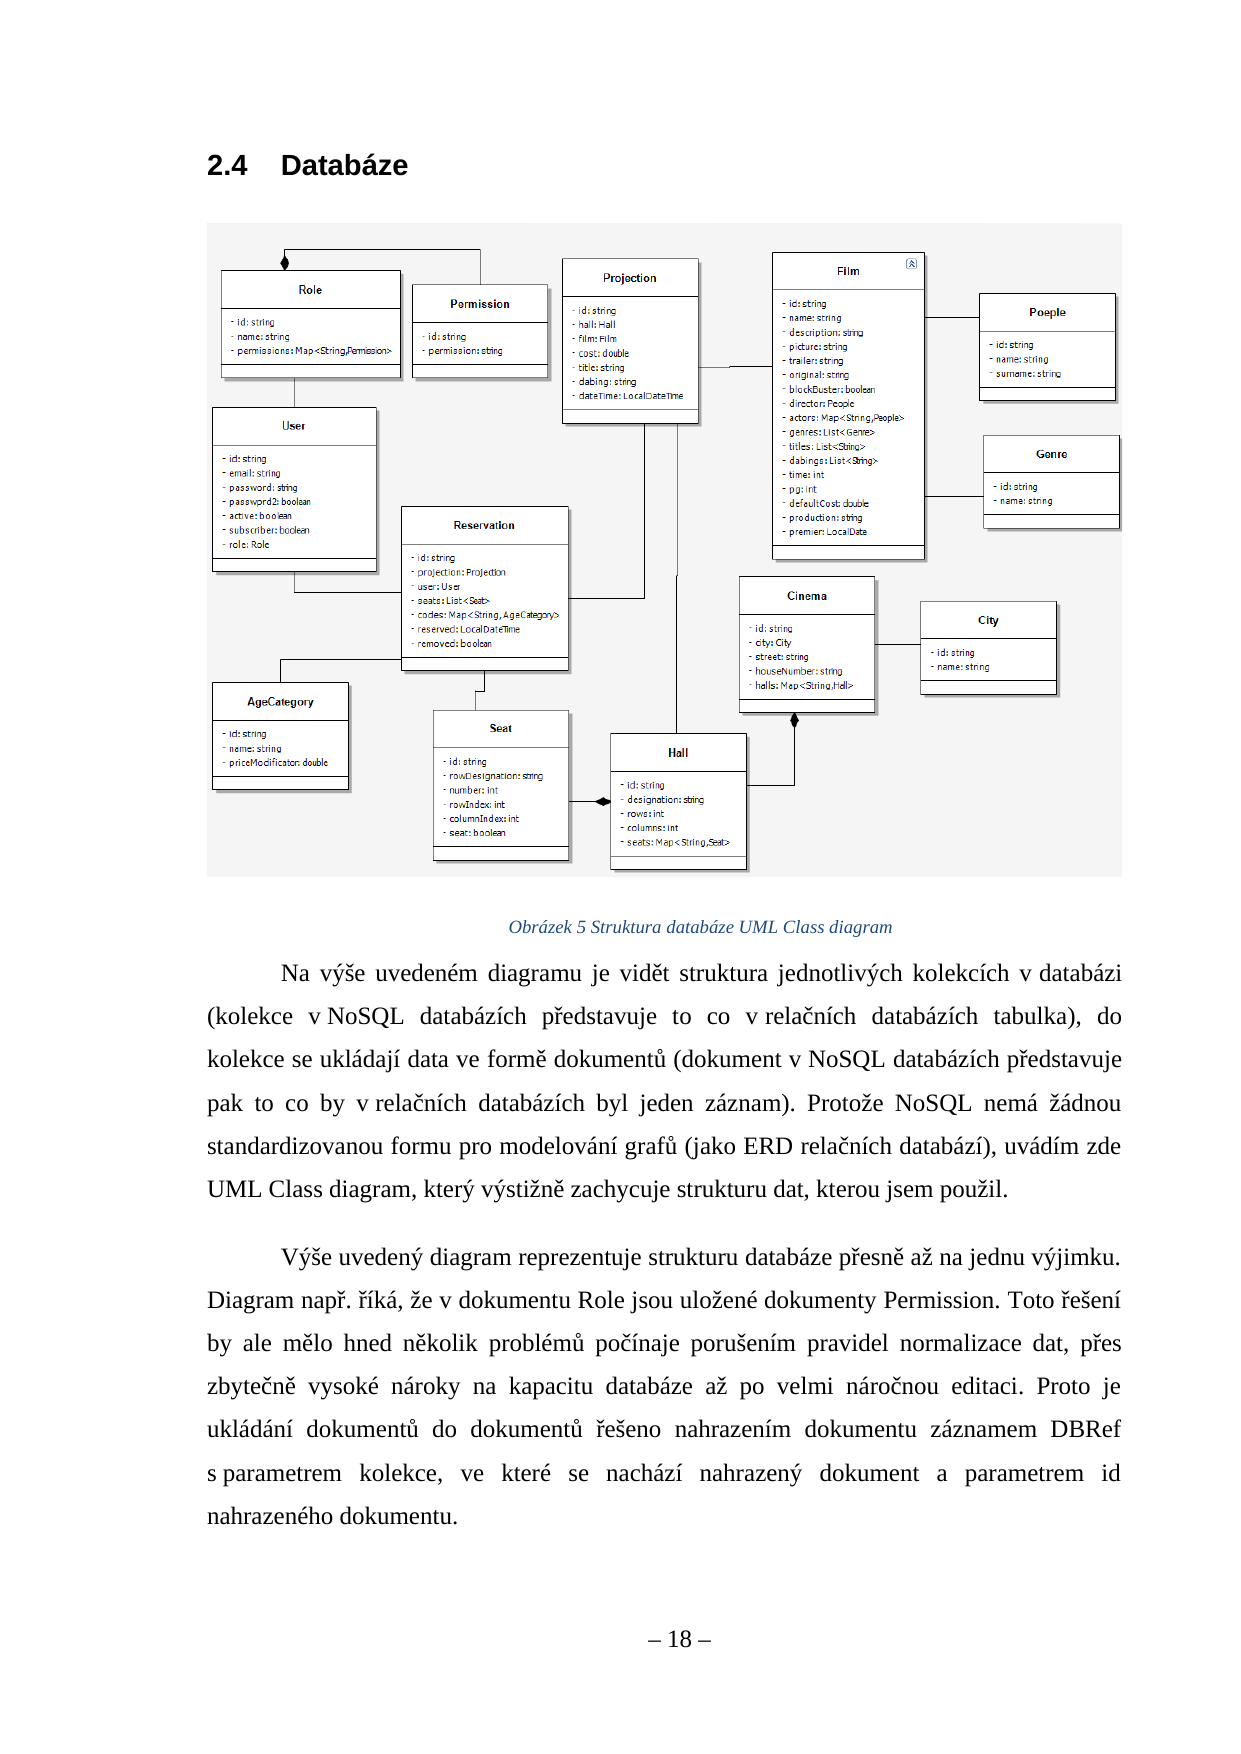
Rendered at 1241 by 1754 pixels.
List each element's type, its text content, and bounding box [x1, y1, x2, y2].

picture [206, 223, 1123, 877]
text Na výše uvedeném diagramu je vidět struktura jednotlivých kolekcích v databázi (kolekce v NoSQL databázích představuje to co v relačních databázích tabulka), do kolekce se ukládají data ve formě dokumentů (dokument v NoSQL databázích představuje pak to co by v relačních databázích byl jeden záznam). Protože NoSQL nemá žádnou standardizovanou formu pro modelování grafů (jako ERD relačních databází), uvádím zde UML Class diagram, který výstižně zachycuje strukturu dat, kterou jsem použil. [207, 958, 1122, 1203]
text Výše uvedený diagram reprezentuje strukturu databáze přesně až na jednu výjimku. Diagram např. říká, že v dokumentu Role jsou uložené dokumenty Permission. Toto řešení by ale mělo hned několik problémů počínaje porušením pravidel normalizace dat, přes zbytečně vysoké nároky na kapacitu databáze až po velmi náročnou editaci. Proto je ukládání dokumentů do dokumentů řešeno nahrazením dokumentu záznamem DBRef s parametrem kolekce, ve které se nachází nahrazený dokument a parametrem id nahrazeného dokumentu. [207, 1242, 1122, 1529]
subtitle Databáze [207, 148, 1122, 181]
text Obrázek 5 Struktura databáze UML Class diagram [207, 916, 1122, 937]
